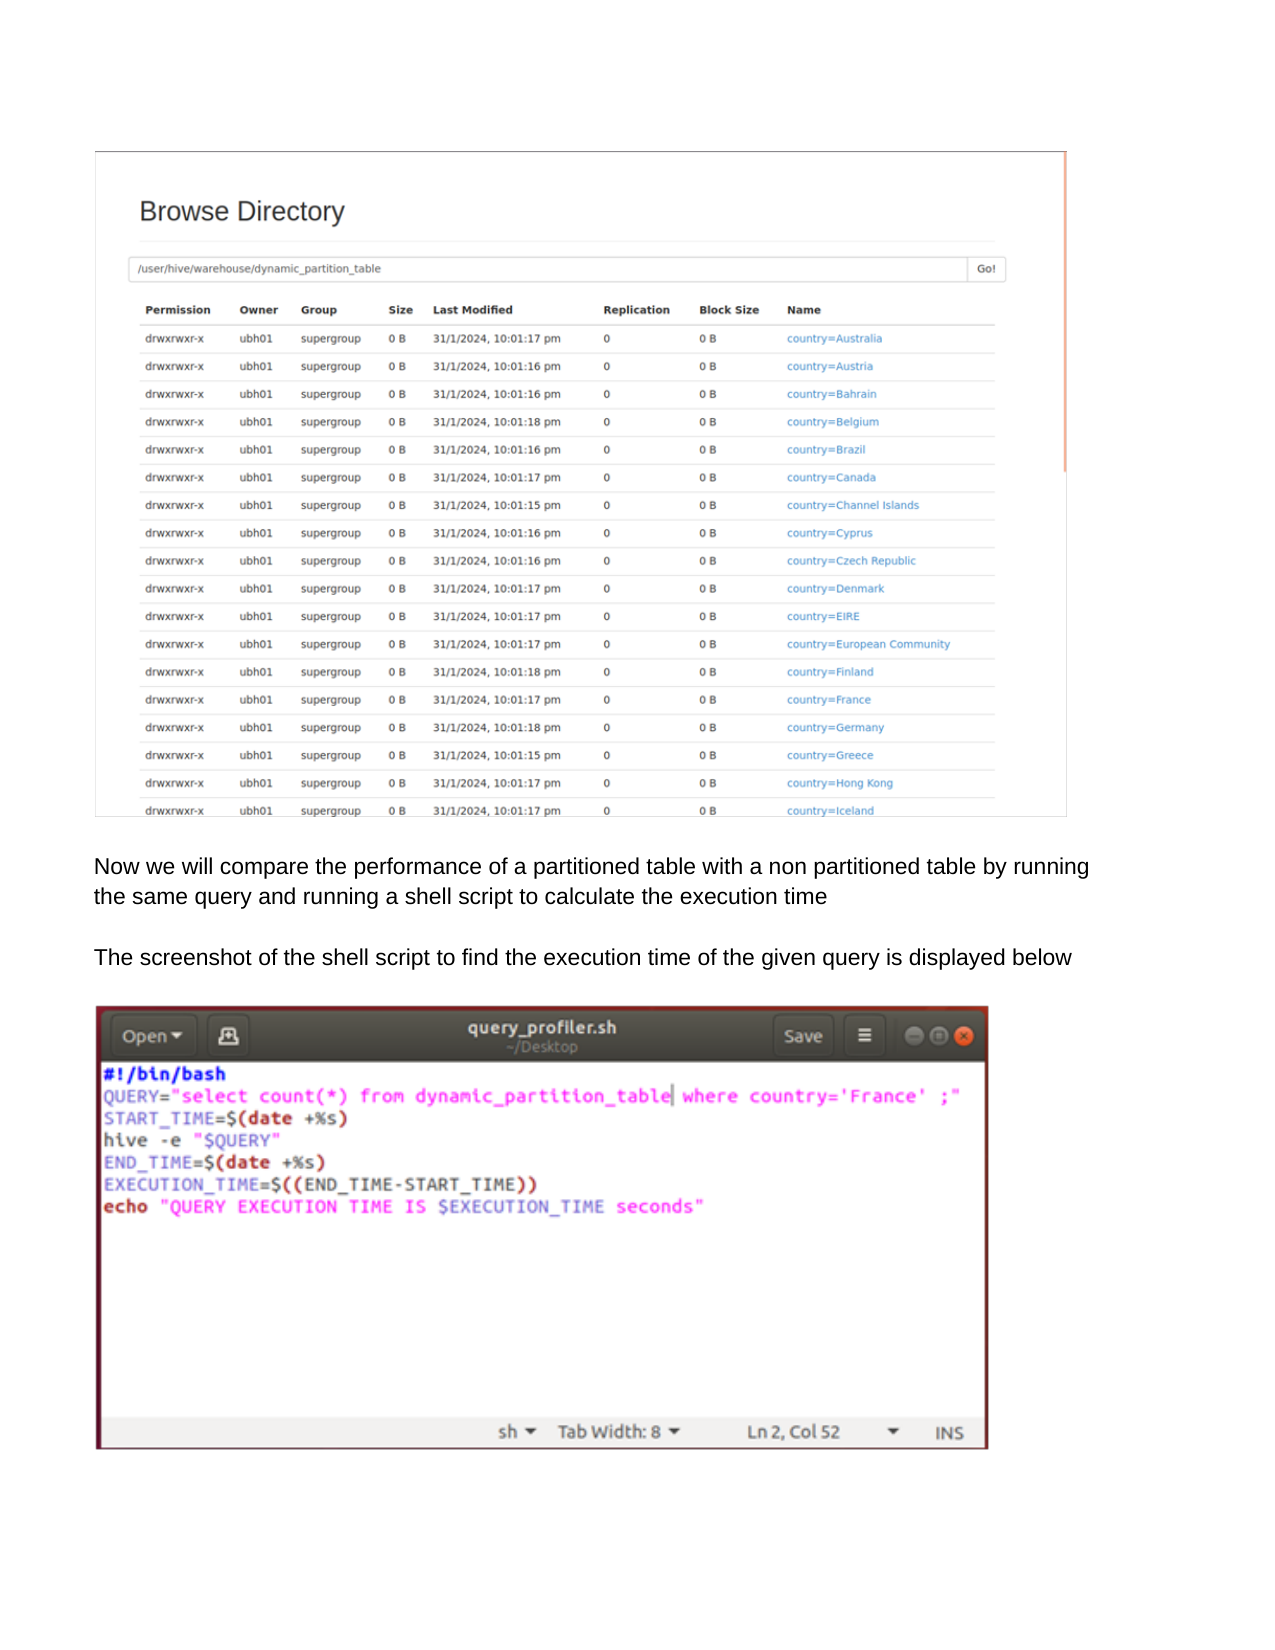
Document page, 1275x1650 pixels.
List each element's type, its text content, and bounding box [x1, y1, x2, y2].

text The screenshot of the shell script to find the execution time of the given query is displayed below [94, 943, 1125, 970]
picture [93, 150, 1069, 819]
text Now we will compare the performance of a partitioned table with a non partitioned table by running the same query and running a shell script to calculate the execution time [94, 853, 1125, 909]
picture [93, 1003, 992, 1453]
